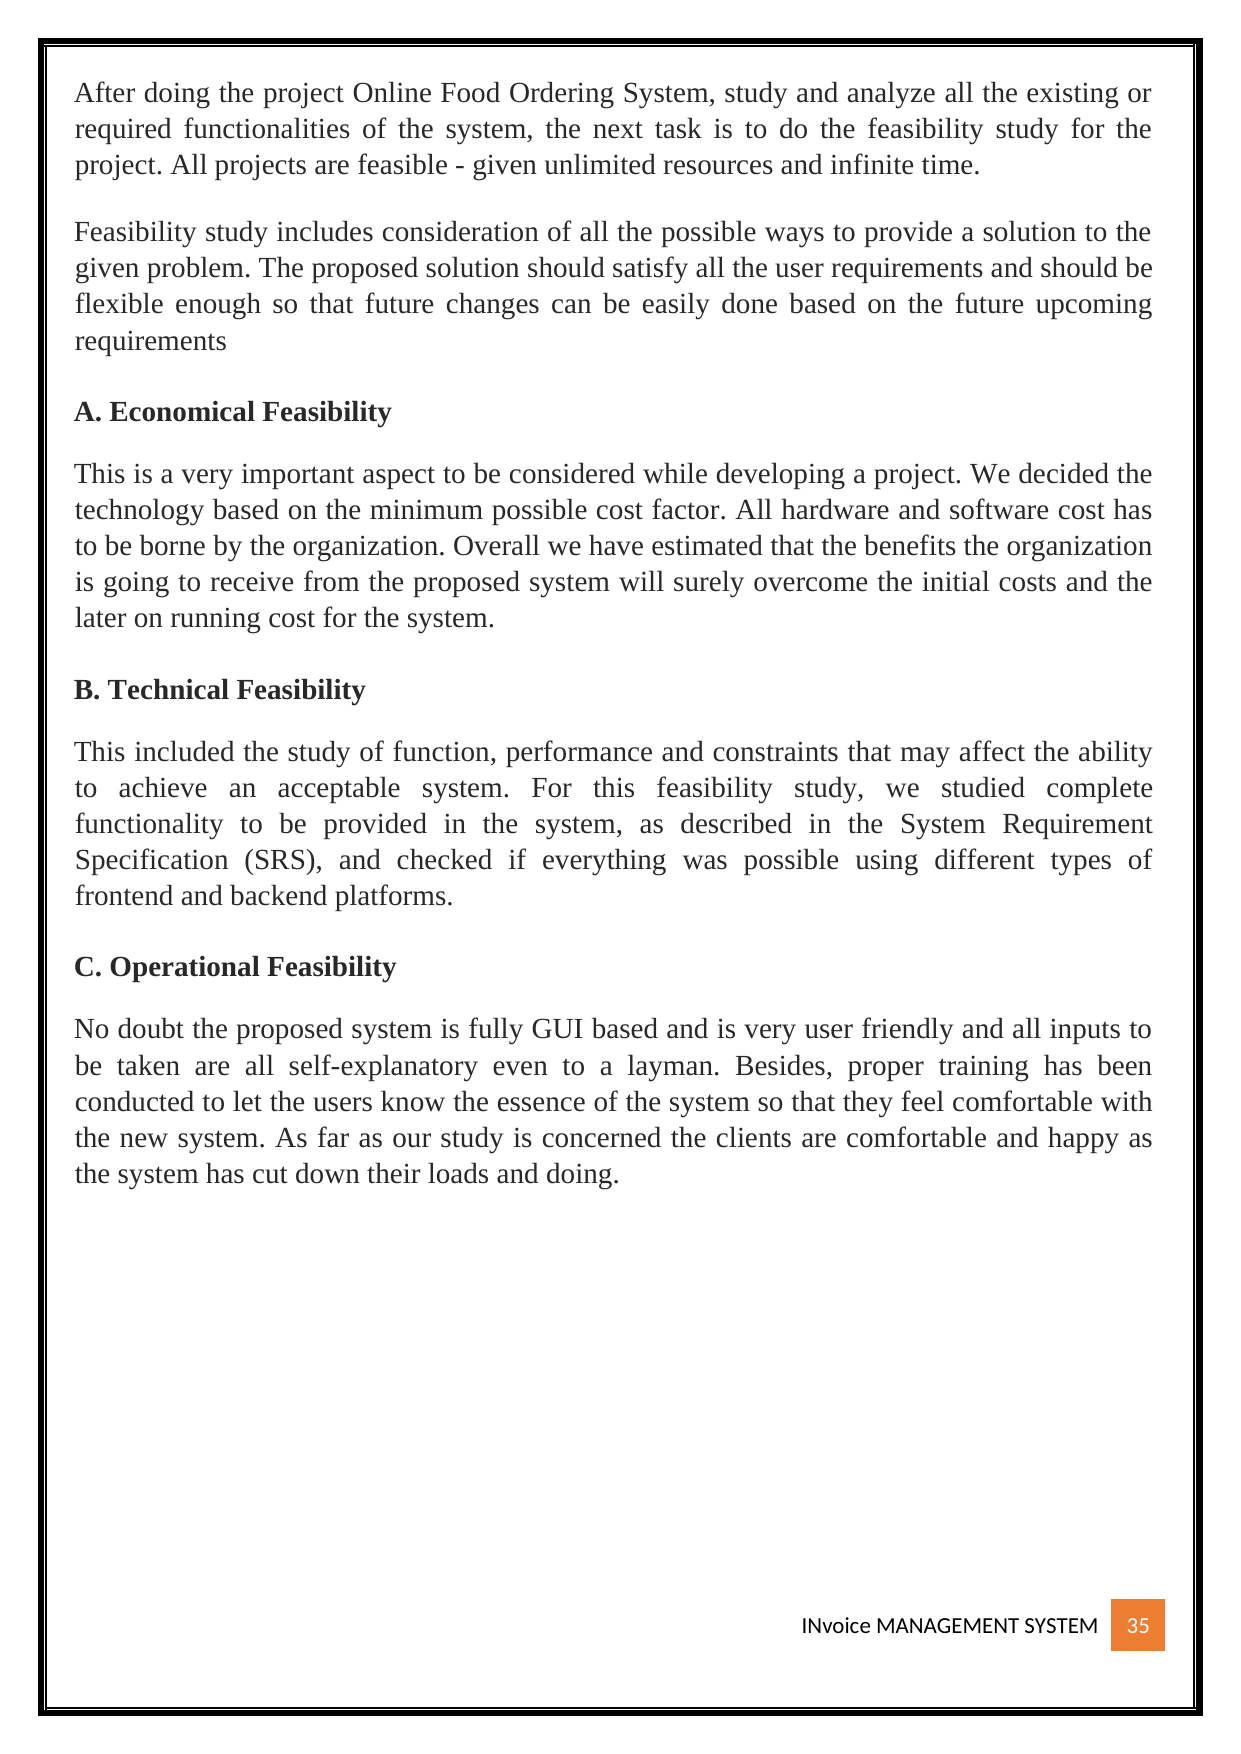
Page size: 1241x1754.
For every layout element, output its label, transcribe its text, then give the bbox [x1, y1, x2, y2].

text Feasibility study includes consideration of all the possible ways to provide a solution to the given problem. The proposed solution should satisfy all the user requirements and should be flexible enough so that future changes can be easily done based on the future upcoming requirements [73, 214, 1154, 356]
text After doing the project Online Food Ordering System, study and analyze all the existing or required functionalities of the system, the next task is to do the feasibility study for the project. All projects are feasible - given unlimited resources and infinite time. [73, 75, 1154, 181]
text This is a very important aspect to be considered while developing a project. We decided the technology based on the minimum possible cost factor. All hardware and software cost has to be borne by the organization. Overall we have estimated that the benefits the organization is going to receive from the proposed system will surely overcome the initial costs and the later on running cost for the system. [73, 456, 1154, 634]
text This included the study of function, performance and constraints that may affect the ability to achieve an acceptable system. For this feasibility study, we studied complete functionality to be provided in the system, as described in the System Requirement Specification (SRS), and checked if everything was possible using different types of frontend and backend platforms. [73, 734, 1154, 912]
text No doubt the proposed system is fully GUI based and is very user friendly and all inputs to be taken are all self-explanatory even to a layman. Besides, proper training has been conducted to let the users know the essence of the system so that they feel comfortable with the new system. As far as our study is concerned the clients are comfortable and happy as the system has cut down their loads and doing. [73, 1012, 1154, 1190]
subtitle C. Operational Feasibility [73, 949, 1165, 983]
subtitle A. Economical Feasibility [73, 394, 1165, 427]
subtitle B. Technical Feasibility [73, 672, 1165, 705]
